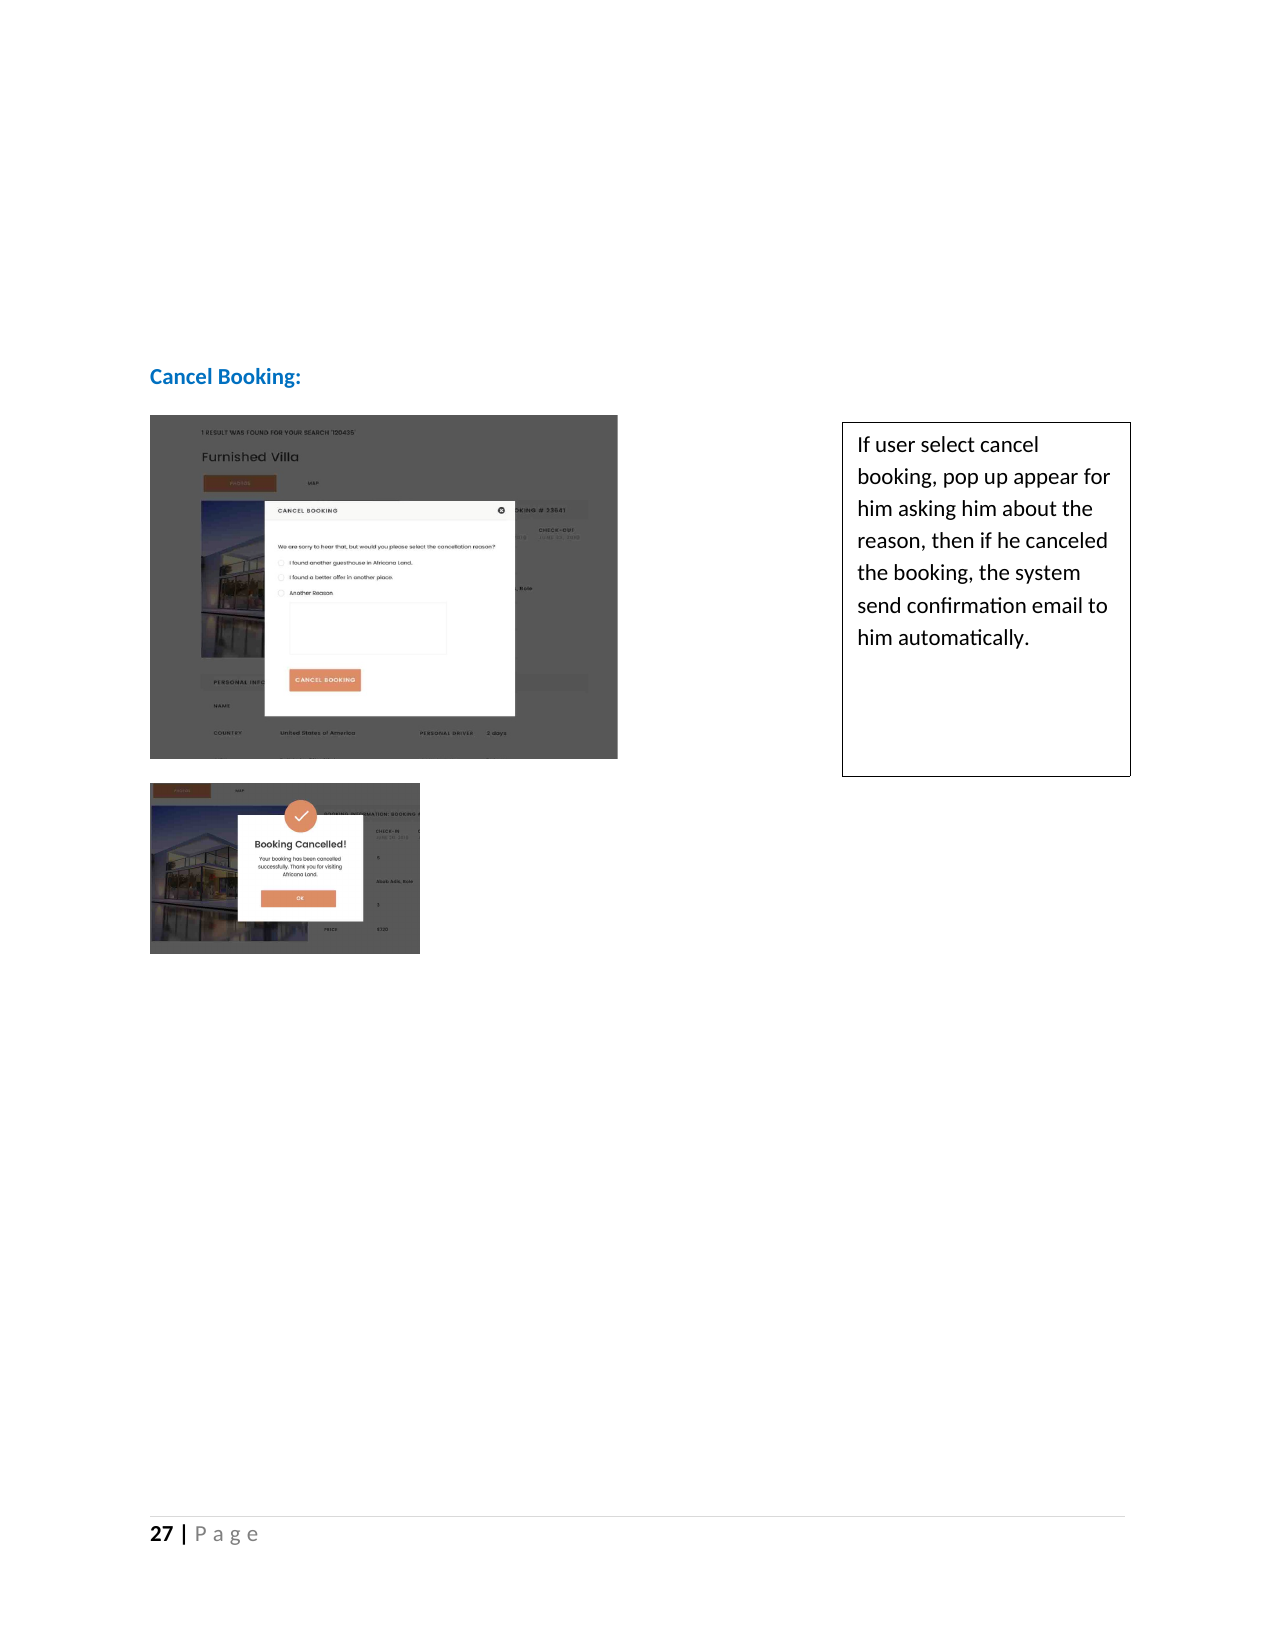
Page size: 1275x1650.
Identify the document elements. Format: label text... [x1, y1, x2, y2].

picture [150, 415, 618, 759]
picture [150, 783, 420, 954]
text Cancel Booking: [150, 362, 1125, 390]
